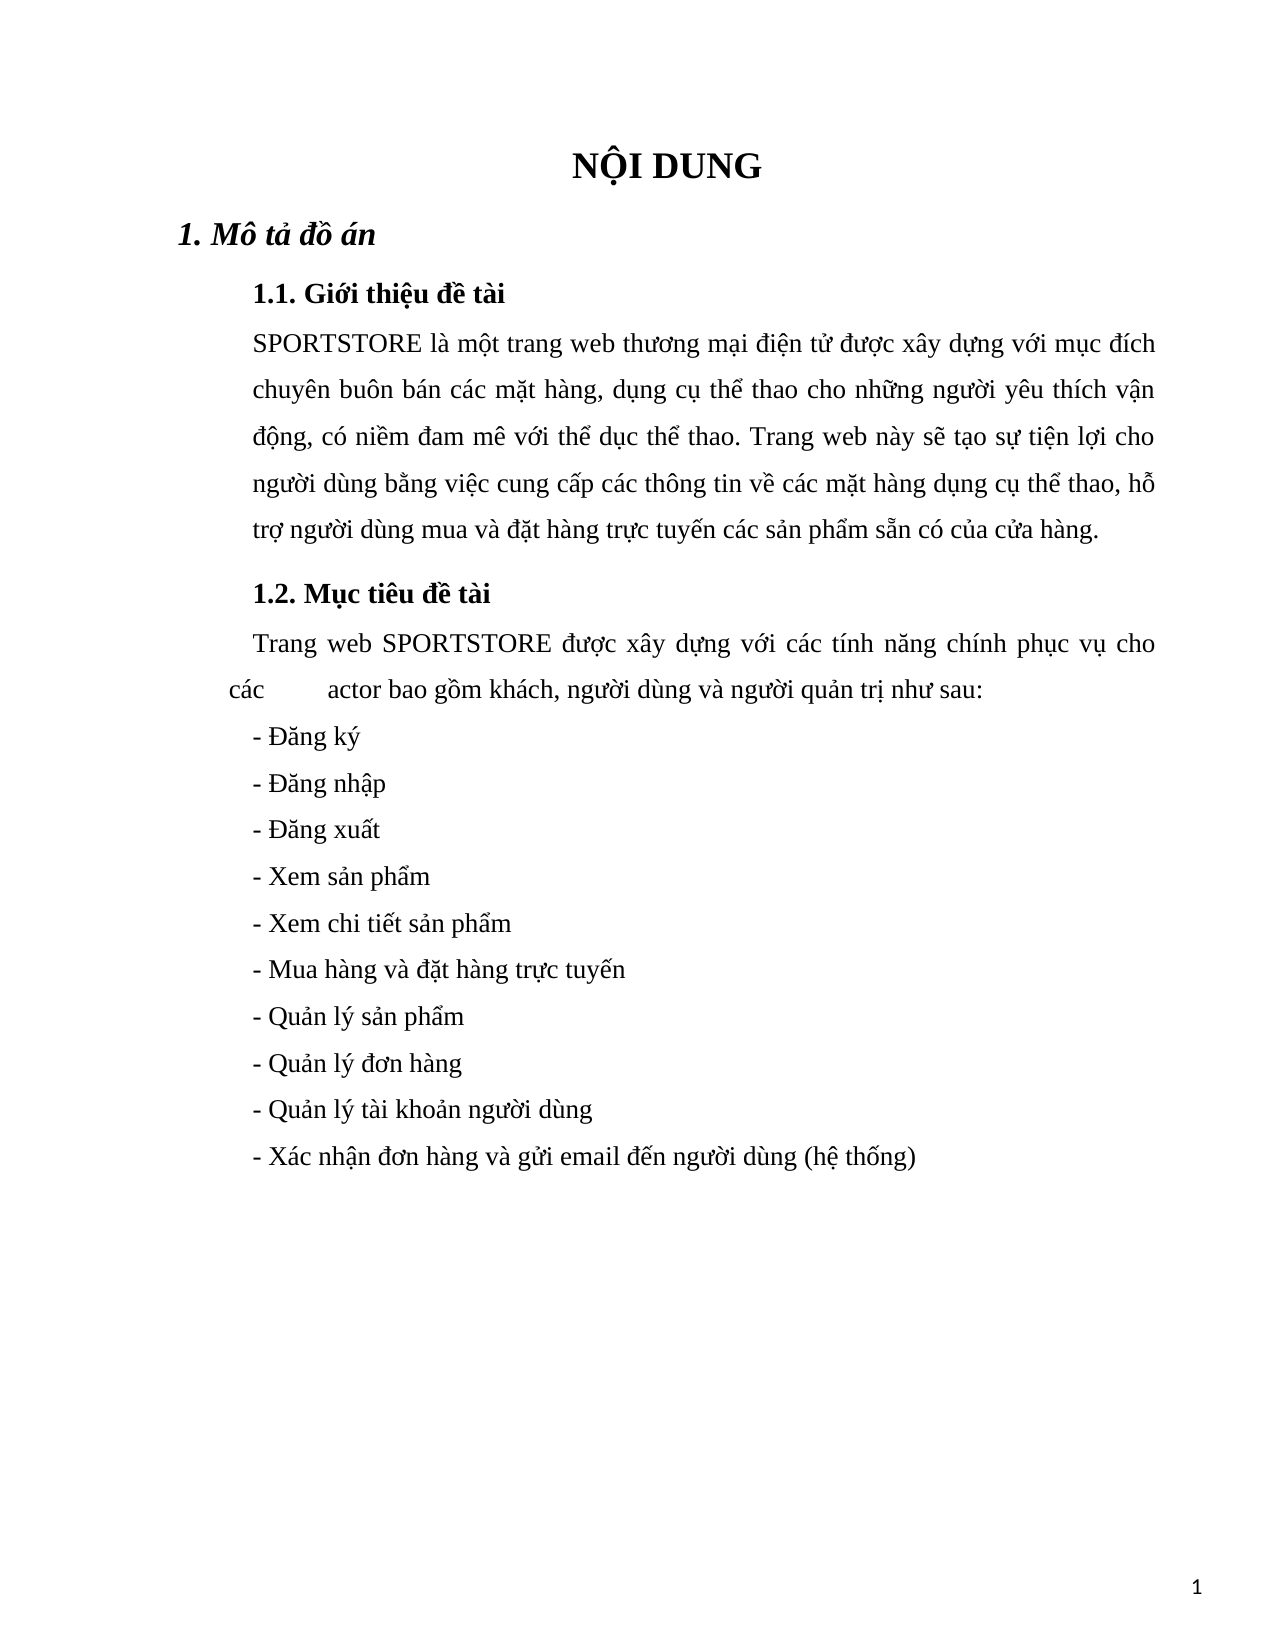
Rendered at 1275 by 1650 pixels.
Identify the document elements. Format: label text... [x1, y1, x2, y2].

list - Đăng ký [228, 720, 1157, 751]
list - Xem chi tiết sản phẩm [228, 907, 1157, 938]
list - Xác nhận đơn hàng và gửi email đến người dùng (hệ thống) [228, 1140, 1157, 1171]
text SPORTSTORE là một trang web thương mại điện tử được xây dựng với mục đích chuyên buôn bán các mặt hàng, dụng cụ thể thao cho những người yêu thích vận động, có niềm đam mê với thể dục thể thao. Trang web này sẽ tạo sự tiện lợi cho người dùng bằng việc cung cấp các thông tin về các mặt hàng dụng cụ thể thao, hỗ trợ người dùng mua và đặt hàng trực tuyến các sản phẩm sẵn có của cửa hàng. [252, 327, 1157, 544]
list - Quản lý sản phẩm [228, 1000, 1157, 1031]
list - Mua hàng và đặt hàng trực tuyến [228, 954, 1157, 985]
list - Quản lý tài khoản người dùng [228, 1094, 1157, 1125]
list - Đăng nhập [228, 767, 1157, 798]
subtitle 1. Mô tả đồ án [177, 215, 1157, 253]
list - Quản lý đơn hàng [228, 1047, 1157, 1078]
subtitle Giới thiệu đề tài [252, 276, 1157, 310]
list Mục tiêu đề tài [252, 577, 1157, 610]
list Trang web SPORTSTORE được xây dựng với các tính năng chính phục vụ cho các actor bao gồm khách, người dùng và người quản trị như sau: [228, 627, 1157, 705]
list - Xem sản phẩm [228, 860, 1157, 891]
list - Đăng xuất [228, 814, 1157, 845]
subtitle NỘI DUNG [177, 143, 1157, 186]
